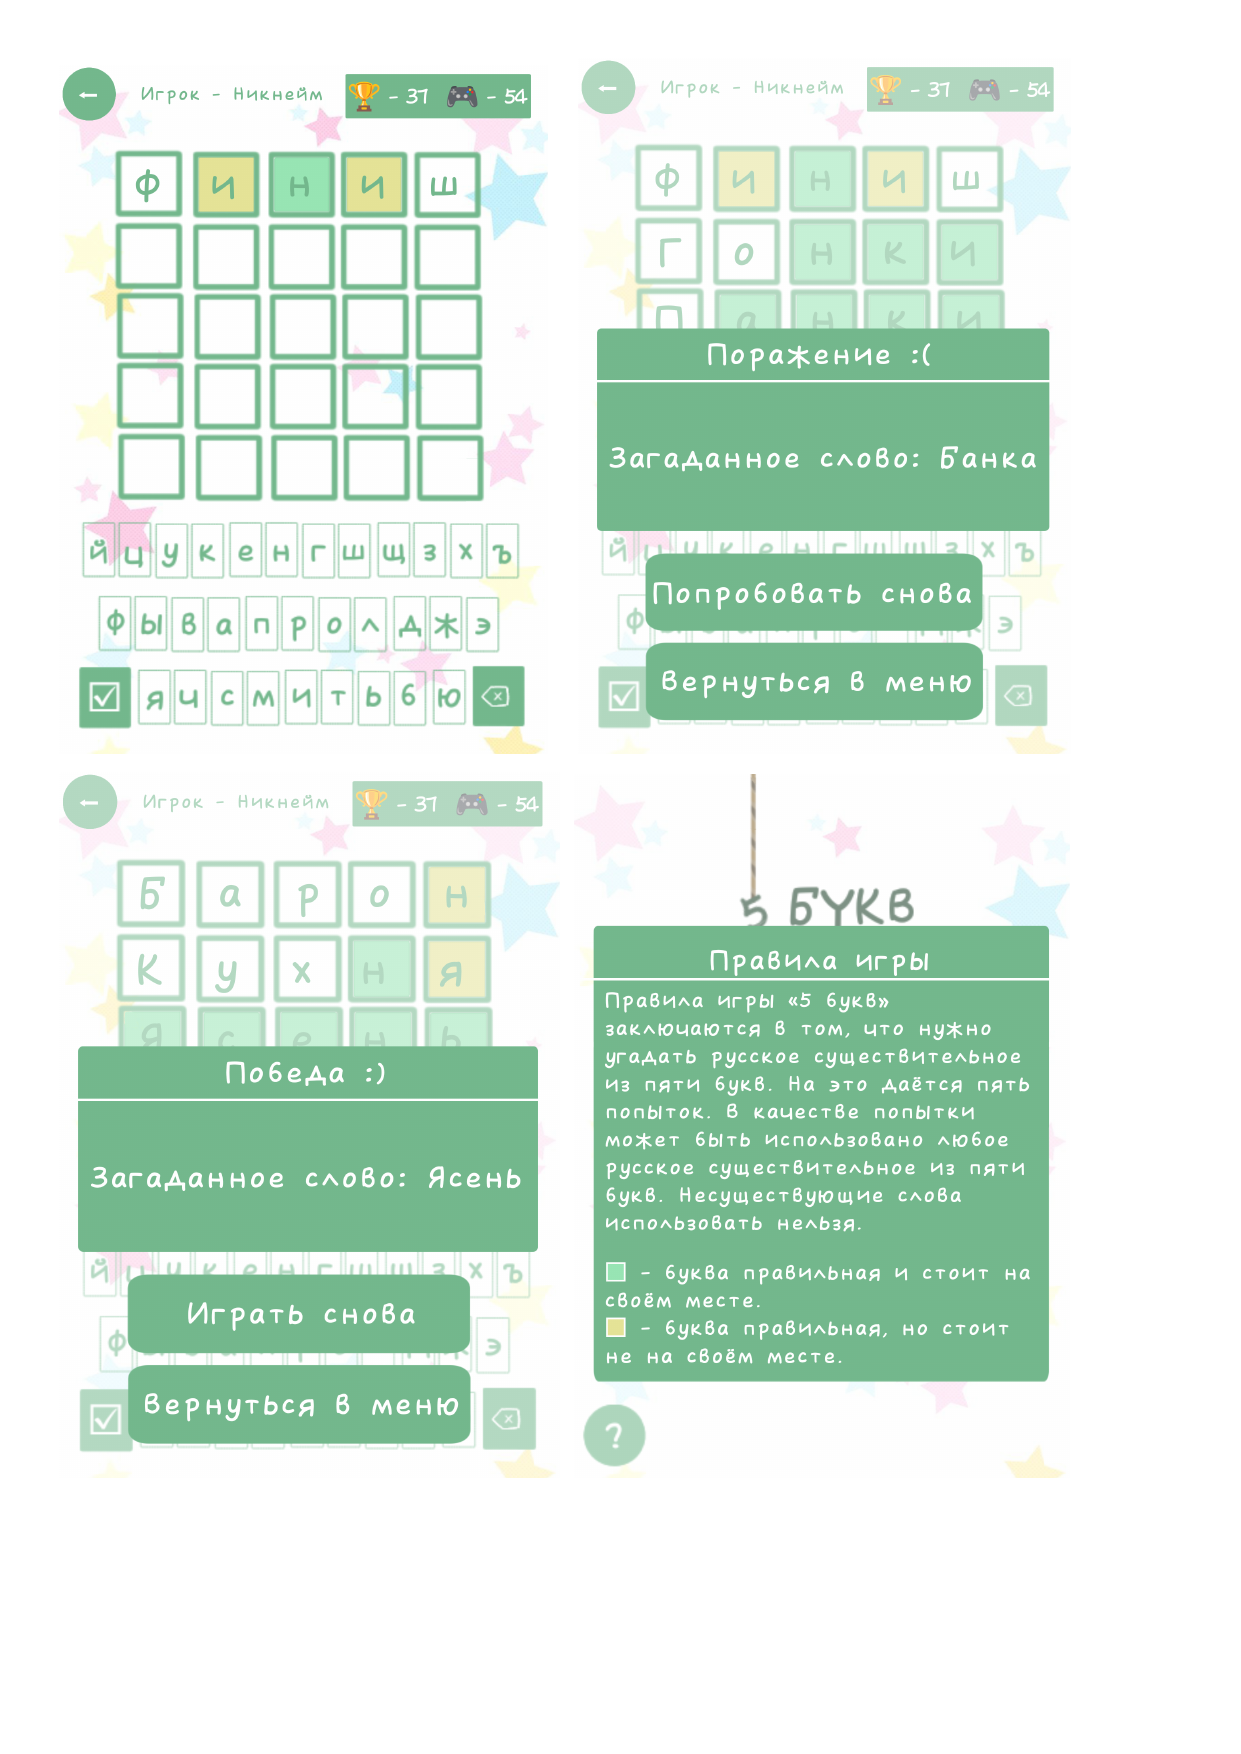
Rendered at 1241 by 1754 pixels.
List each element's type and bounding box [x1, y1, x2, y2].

picture [574, 774, 1070, 1478]
picture [59, 65, 548, 754]
picture [578, 58, 1071, 754]
picture [59, 772, 560, 1478]
